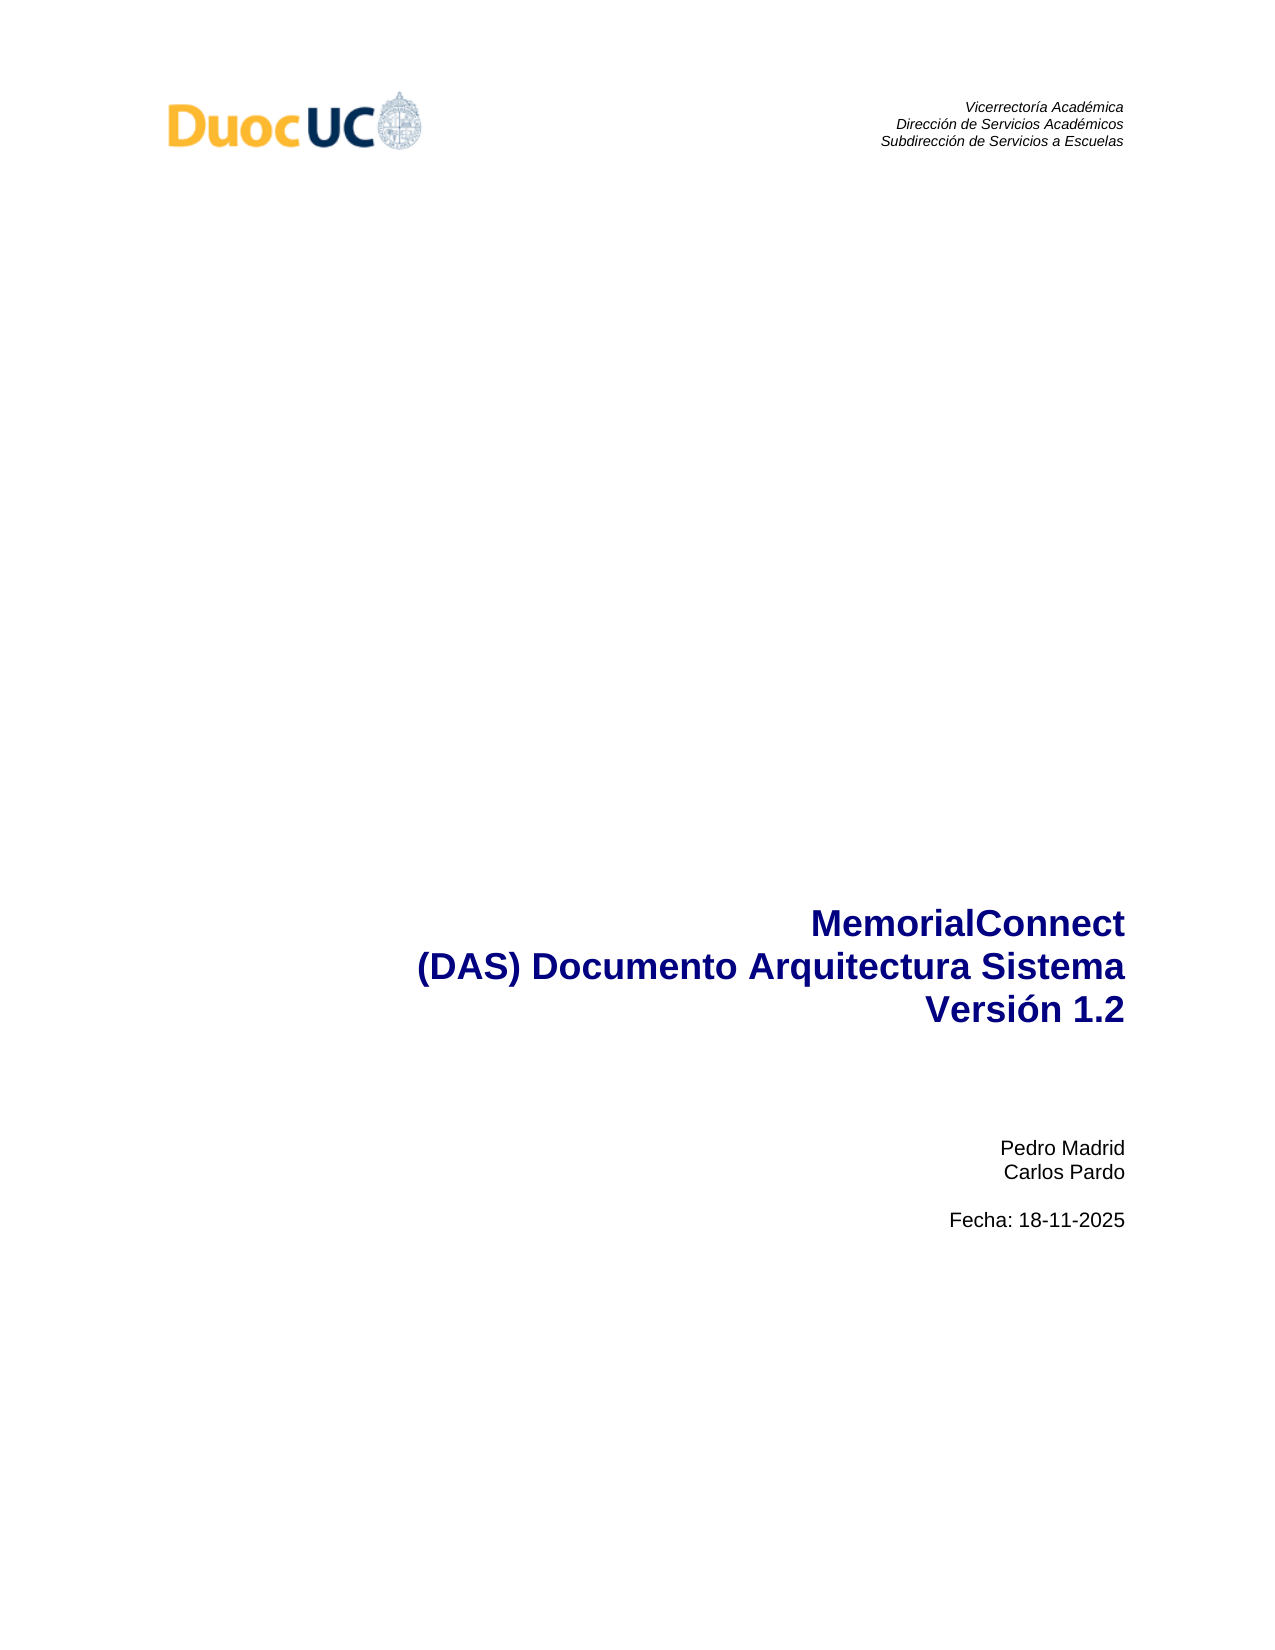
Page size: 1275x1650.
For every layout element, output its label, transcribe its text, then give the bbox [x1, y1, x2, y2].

text Fecha: 18-11-2025 [183, 1208, 1125, 1232]
text Versión 1.2 [183, 988, 1125, 1031]
text Pedro Madrid [183, 1136, 1125, 1160]
text Carlos Pardo [183, 1160, 1125, 1184]
picture [156, 86, 431, 155]
text MemorialConnect [183, 901, 1125, 944]
text (DAS) Documento Arquitectura Sistema [183, 944, 1125, 988]
